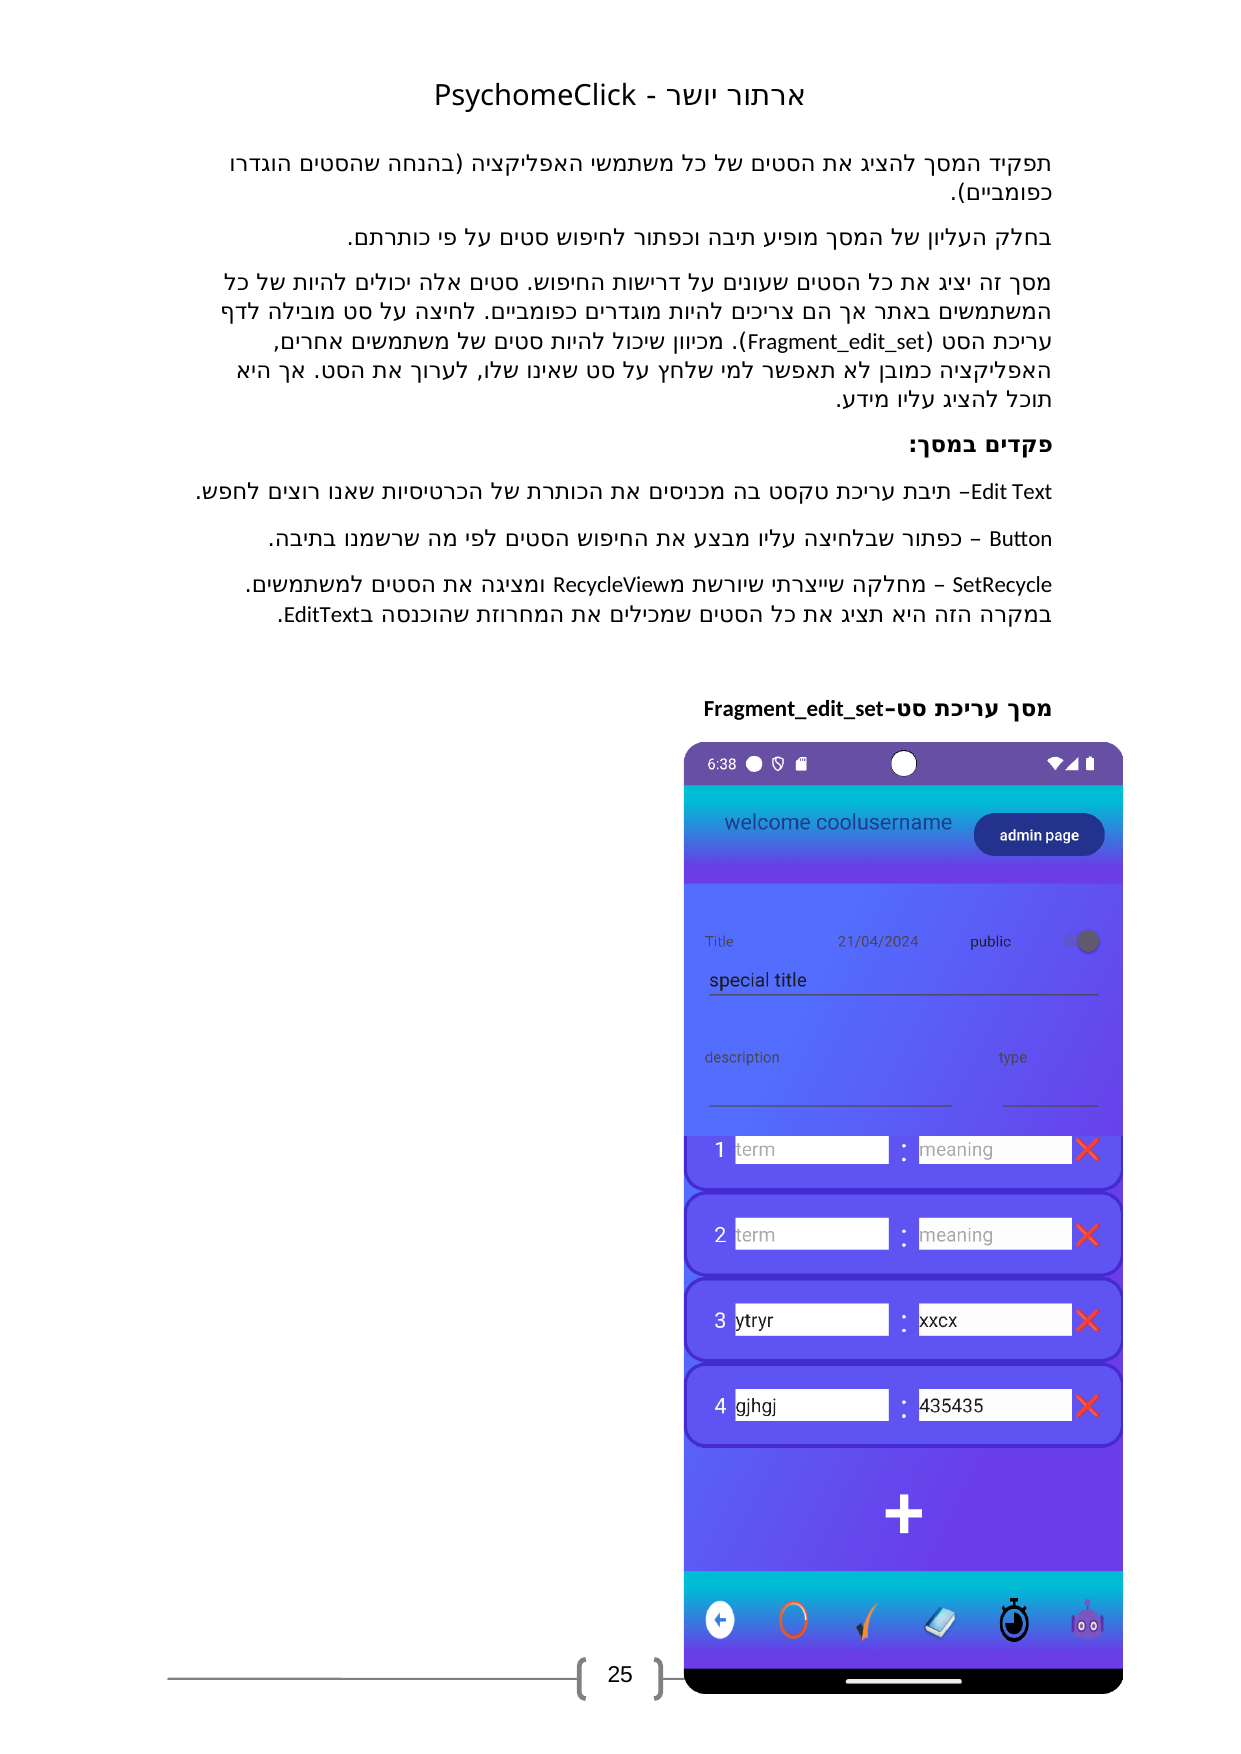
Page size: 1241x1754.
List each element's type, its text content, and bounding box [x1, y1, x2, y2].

text SetRecycle – מחלקה שייצרתי שיורשת מRecycleView ומציגה את הסטים למשתמשים. במקרה הזה היא תציג את כל הסטים שמכילים את המחרוזת שהוכנסה בEditText. [187, 571, 1053, 629]
text מסך זה יציג את כל הסטים שעונים על דרישות החיפוש. סטים אלה יכולים להיות של כל המשתמשים באתר אך הם צריכים להיות מוגדרים כפומביים. לחיצה על סט מובילה לדף עריכת הסט (Fragment_edit_set). מכיוון שיכול להיות סטים של משתמשים אחרים, האפליקציה כמובן לא תאפשר למי שלחץ על סט שאינו שלו, לערוך את הסט. אך היא תוכל להציג עליו מידע. [187, 269, 1053, 413]
text מסך עריכת סט–Fragment_edit_set [187, 694, 1053, 722]
text Edit Text– תיבת עריכת טקסט בה מכניסים את הכותרת של הכרטיסיות שאנו רוצים לחפש. [187, 477, 1053, 505]
picture [683, 1599, 1123, 1694]
text פקדים במסך: [187, 431, 1053, 458]
text בחלק העליון של המסך מופיע תיבה וכפתור לחיפוש סטים על פי כותרתם. [187, 224, 1053, 251]
text Button – כפתור שבלחיצה עליו מבצע את החיפוש הסטים לפי מה שרשמנו בתיבה. [187, 524, 1053, 552]
text תפקיד המסך להציג את הסטים של כל משתמשי האפליקציה (בהנחה שהסטים הוגדרו כפומביים). [187, 150, 1053, 205]
picture [683, 814, 1123, 1592]
picture [683, 742, 1123, 807]
